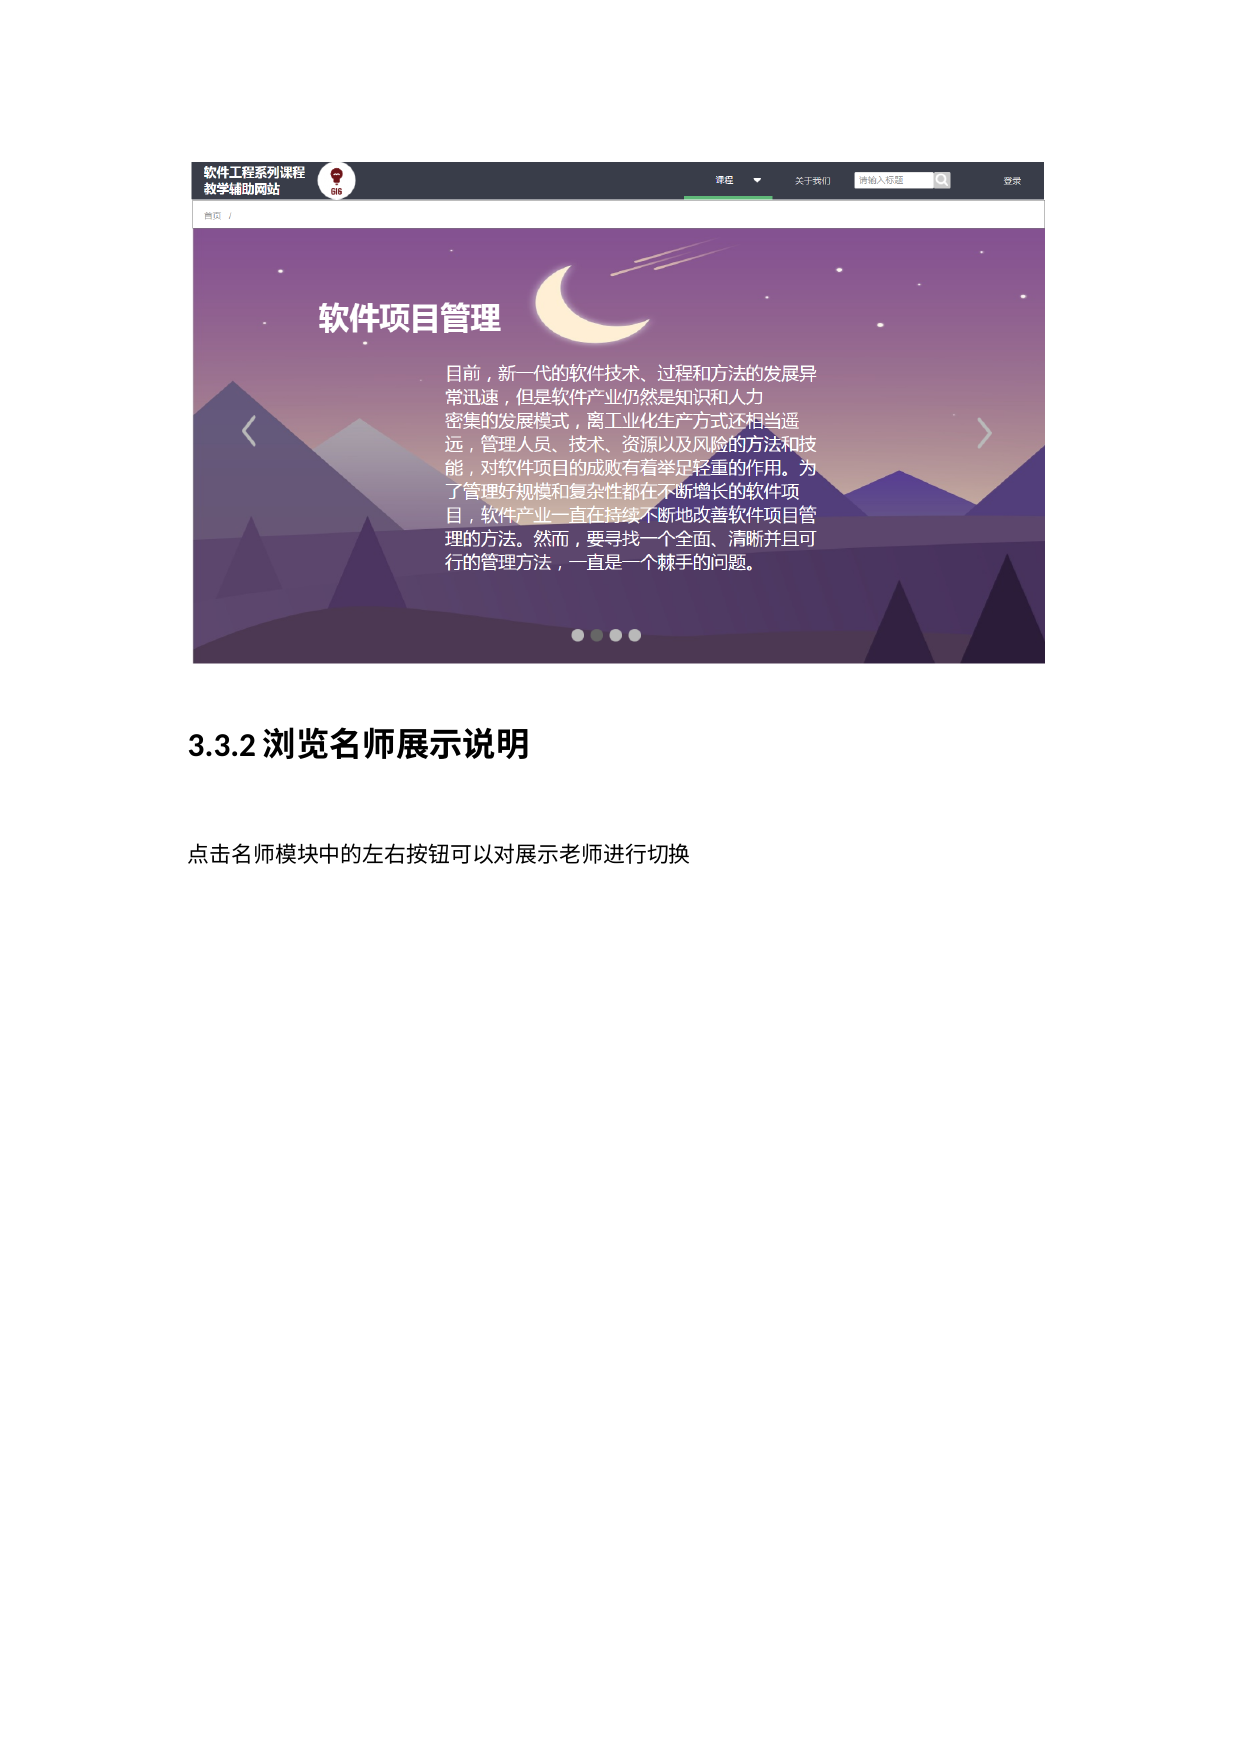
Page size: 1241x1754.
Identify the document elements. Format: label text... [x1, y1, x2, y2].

picture [187, 162, 1053, 670]
text 点击名师模块中的左右按钮可以对展示老师进行切换 [187, 836, 1053, 869]
subtitle 3.3.2浏览名师展示说明 [187, 709, 1053, 774]
